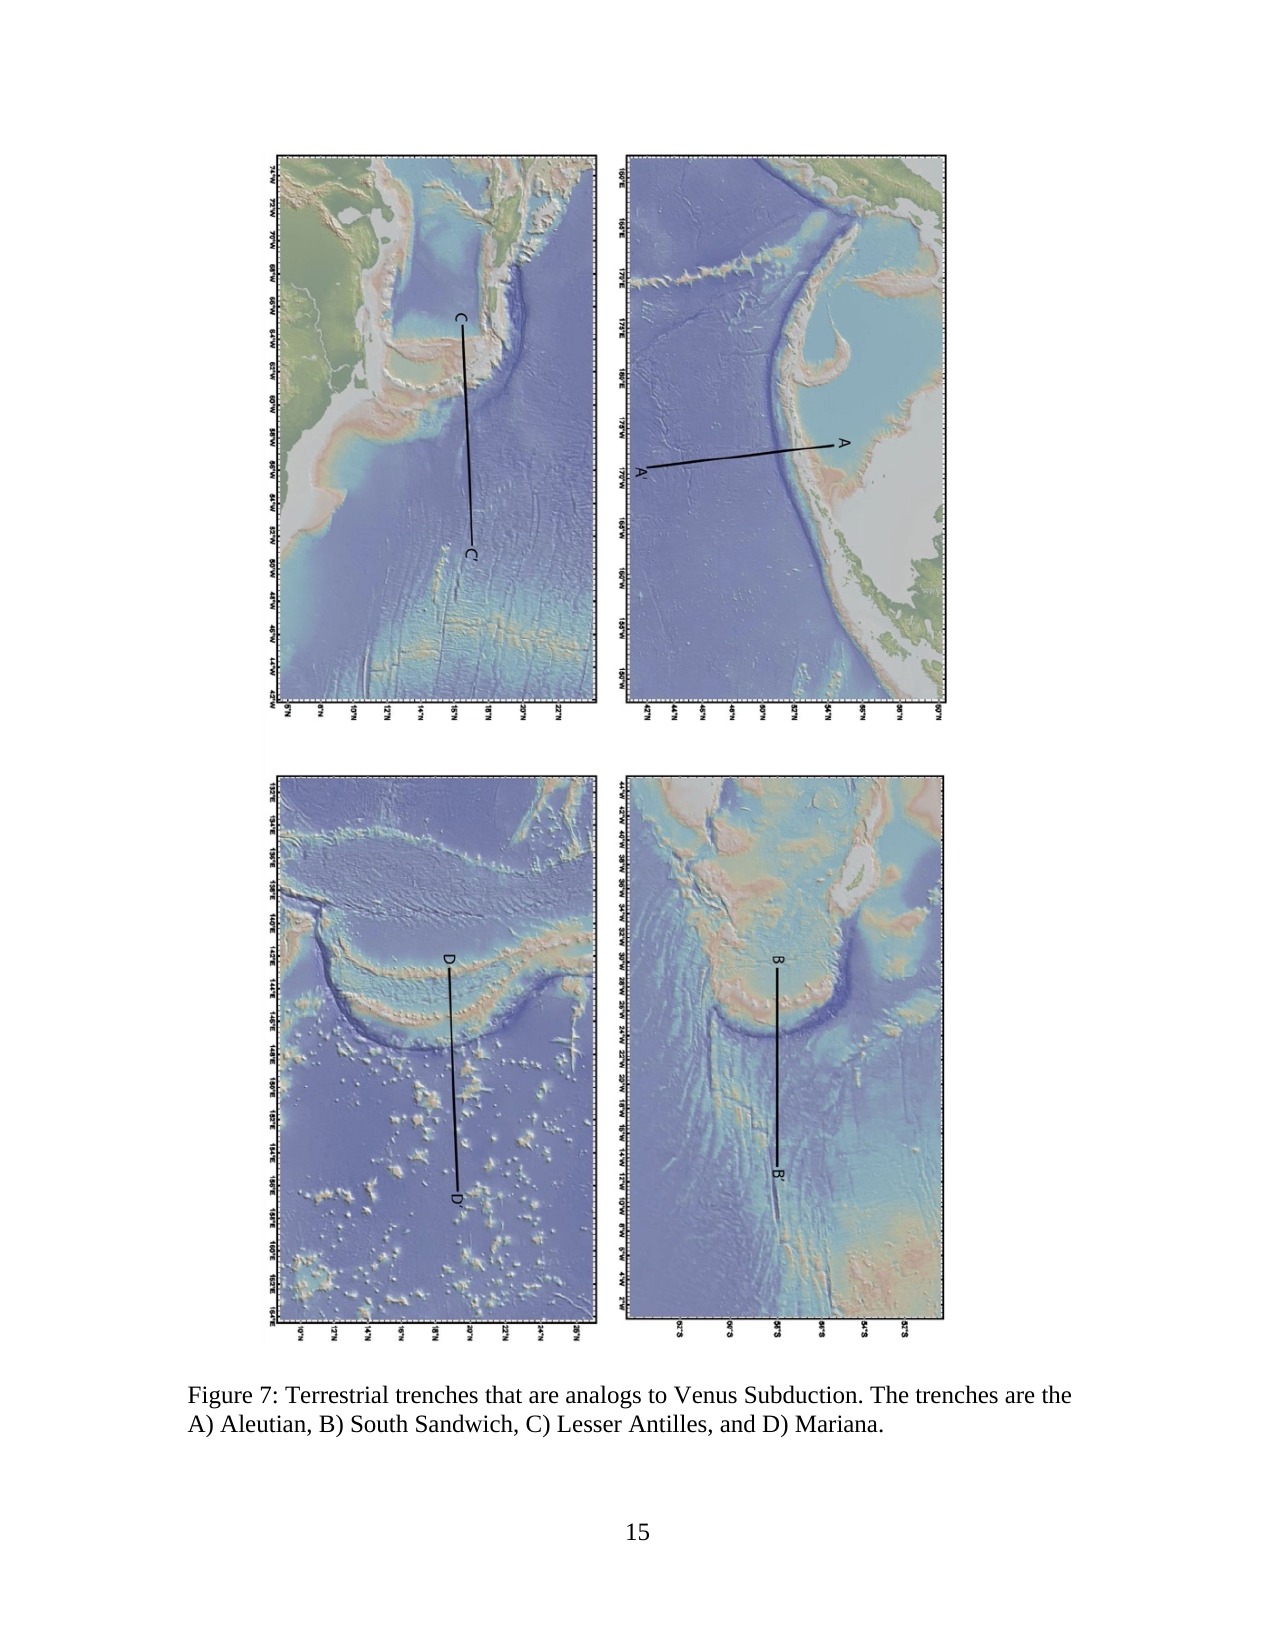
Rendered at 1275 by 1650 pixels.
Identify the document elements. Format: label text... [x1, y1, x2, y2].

picture [263, 151, 952, 1346]
text Figure 7: Terrestrial trenches that are analogs to Venus Subduction. The trenches are the A) Aleutian, B) South Sandwich, C) Lesser Antilles, and D) Mariana. [187, 1380, 1087, 1438]
